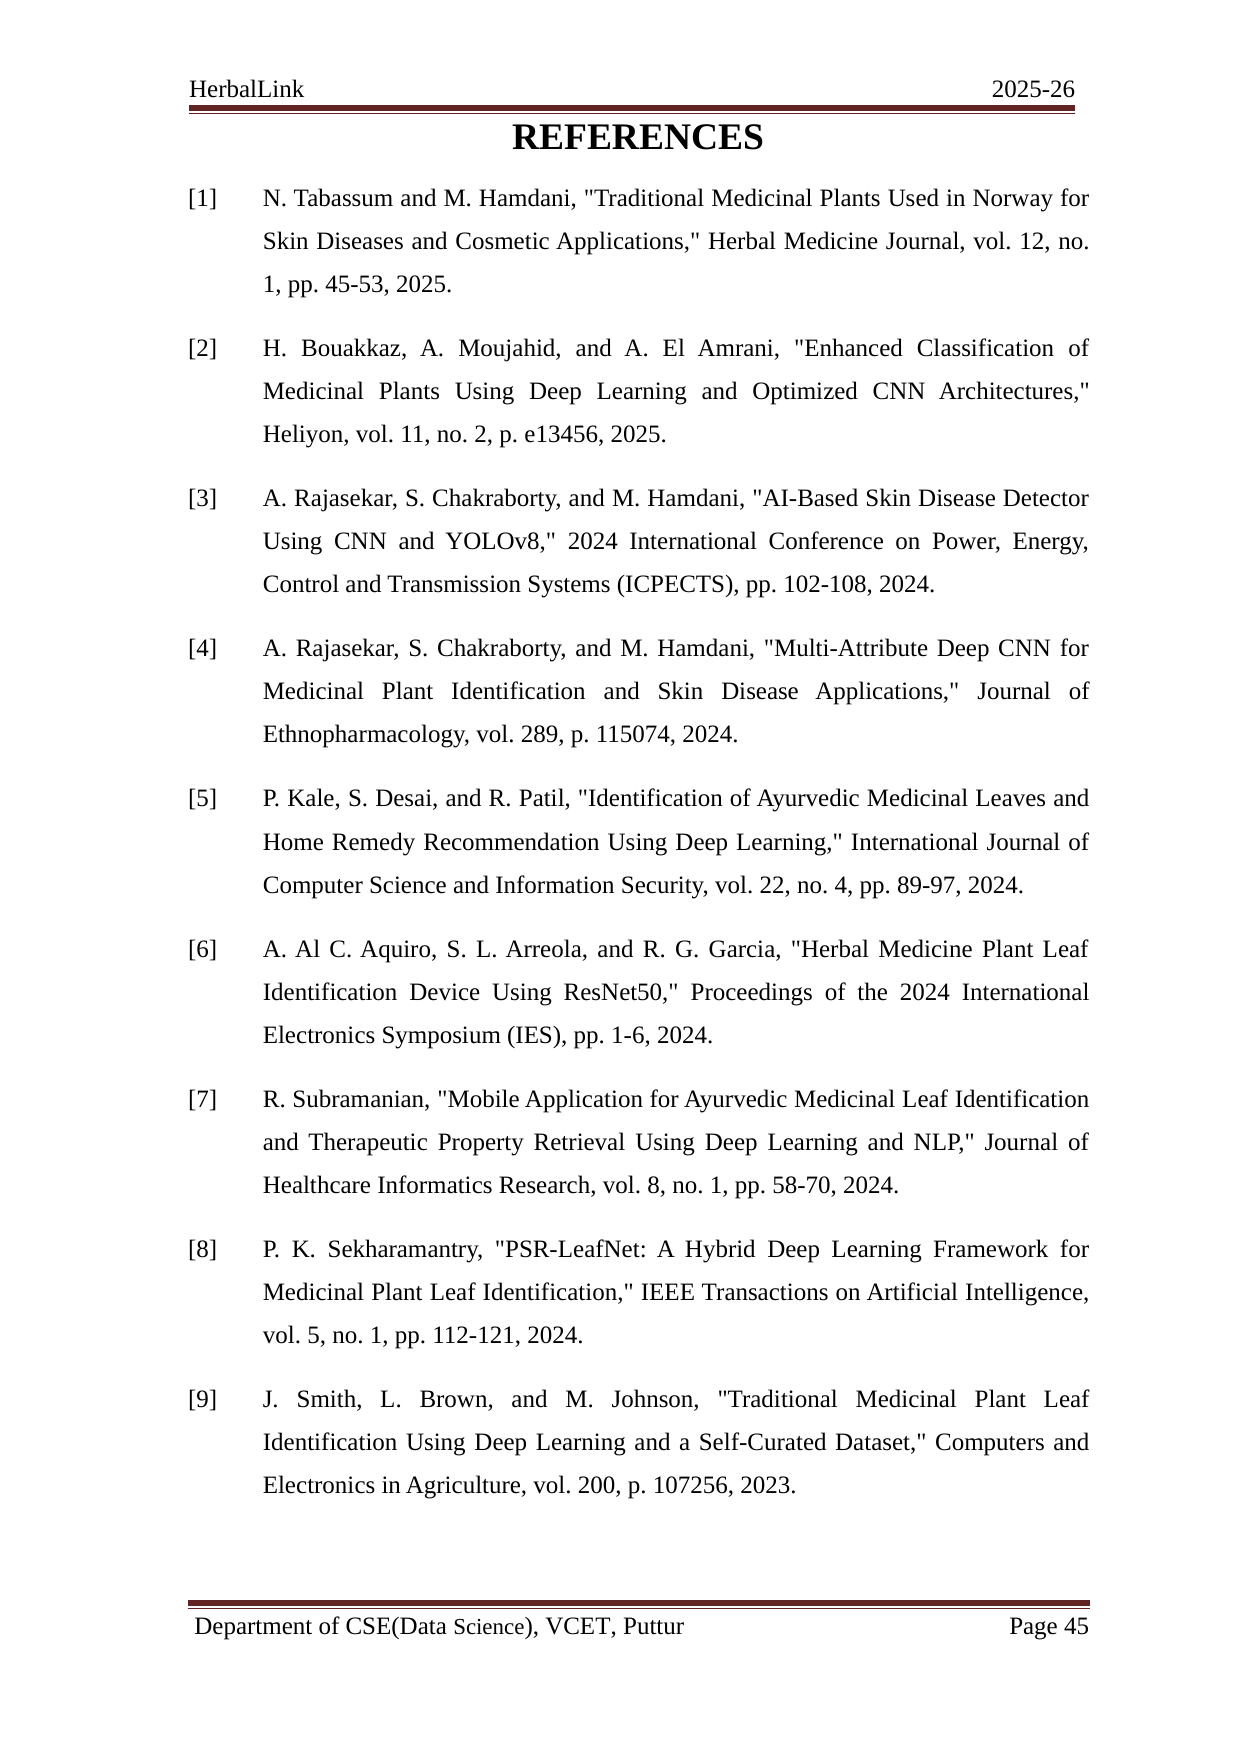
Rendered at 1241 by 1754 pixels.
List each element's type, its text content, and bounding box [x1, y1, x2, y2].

list R. Subramanian, "Mobile Application for Ayurvedic Medicinal Leaf Identification and Therapeutic Property Retrieval Using Deep Learning and NLP," Journal of Healthcare Informatics Research, vol. 8, no. 1, pp. 58-70, 2024. [188, 1084, 1090, 1199]
list A. Rajasekar, S. Chakraborty, and M. Hamdani, "Multi-Attribute Deep CNN for Medicinal Plant Identification and Skin Disease Applications," Journal of Ethnopharmacology, vol. 289, p. 115074, 2024. [188, 633, 1090, 748]
list N. Tabassum and M. Hamdani, "Traditional Medicinal Plants Used in Norway for Skin Diseases and Cosmetic Applications," Herbal Medicine Journal, vol. 12, no. 1, pp. 45-53, 2025. [188, 183, 1090, 298]
list P. K. Sekharamantry, "PSR-LeafNet: A Hybrid Deep Learning Framework for Medicinal Plant Leaf Identification," IEEE Transactions on Artificial Intelligence, vol. 5, no. 1, pp. 112-121, 2024. [188, 1234, 1090, 1349]
list P. Kale, S. Desai, and R. Patil, "Identification of Ayurvedic Medicinal Leaves and Home Remedy Recommendation Using Deep Learning," International Journal of Computer Science and Information Security, vol. 22, no. 4, pp. 89-97, 2024. [188, 783, 1090, 898]
subtitle REFERENCES [188, 114, 1088, 157]
list H. Bouakkaz, A. Moujahid, and A. El Amrani, "Enhanced Classification of Medicinal Plants Using Deep Learning and Optimized CNN Architectures," Heliyon, vol. 11, no. 2, p. e13456, 2025. [188, 333, 1090, 448]
list A. Rajasekar, S. Chakraborty, and M. Hamdani, "AI-Based Skin Disease Detector Using CNN and YOLOv8," 2024 International Conference on Power, Energy, Control and Transmission Systems (ICPECTS), pp. 102-108, 2024. [188, 483, 1090, 598]
list J. Smith, L. Brown, and M. Johnson, "Traditional Medicinal Plant Leaf Identification Using Deep Learning and a Self-Curated Dataset," Computers and Electronics in Agriculture, vol. 200, p. 107256, 2023. [188, 1384, 1090, 1499]
list A. Al C. Aquiro, S. L. Arreola, and R. G. Garcia, "Herbal Medicine Plant Leaf Identification Device Using ResNet50," Proceedings of the 2024 International Electronics Symposium (IES), pp. 1-6, 2024. [188, 934, 1090, 1049]
